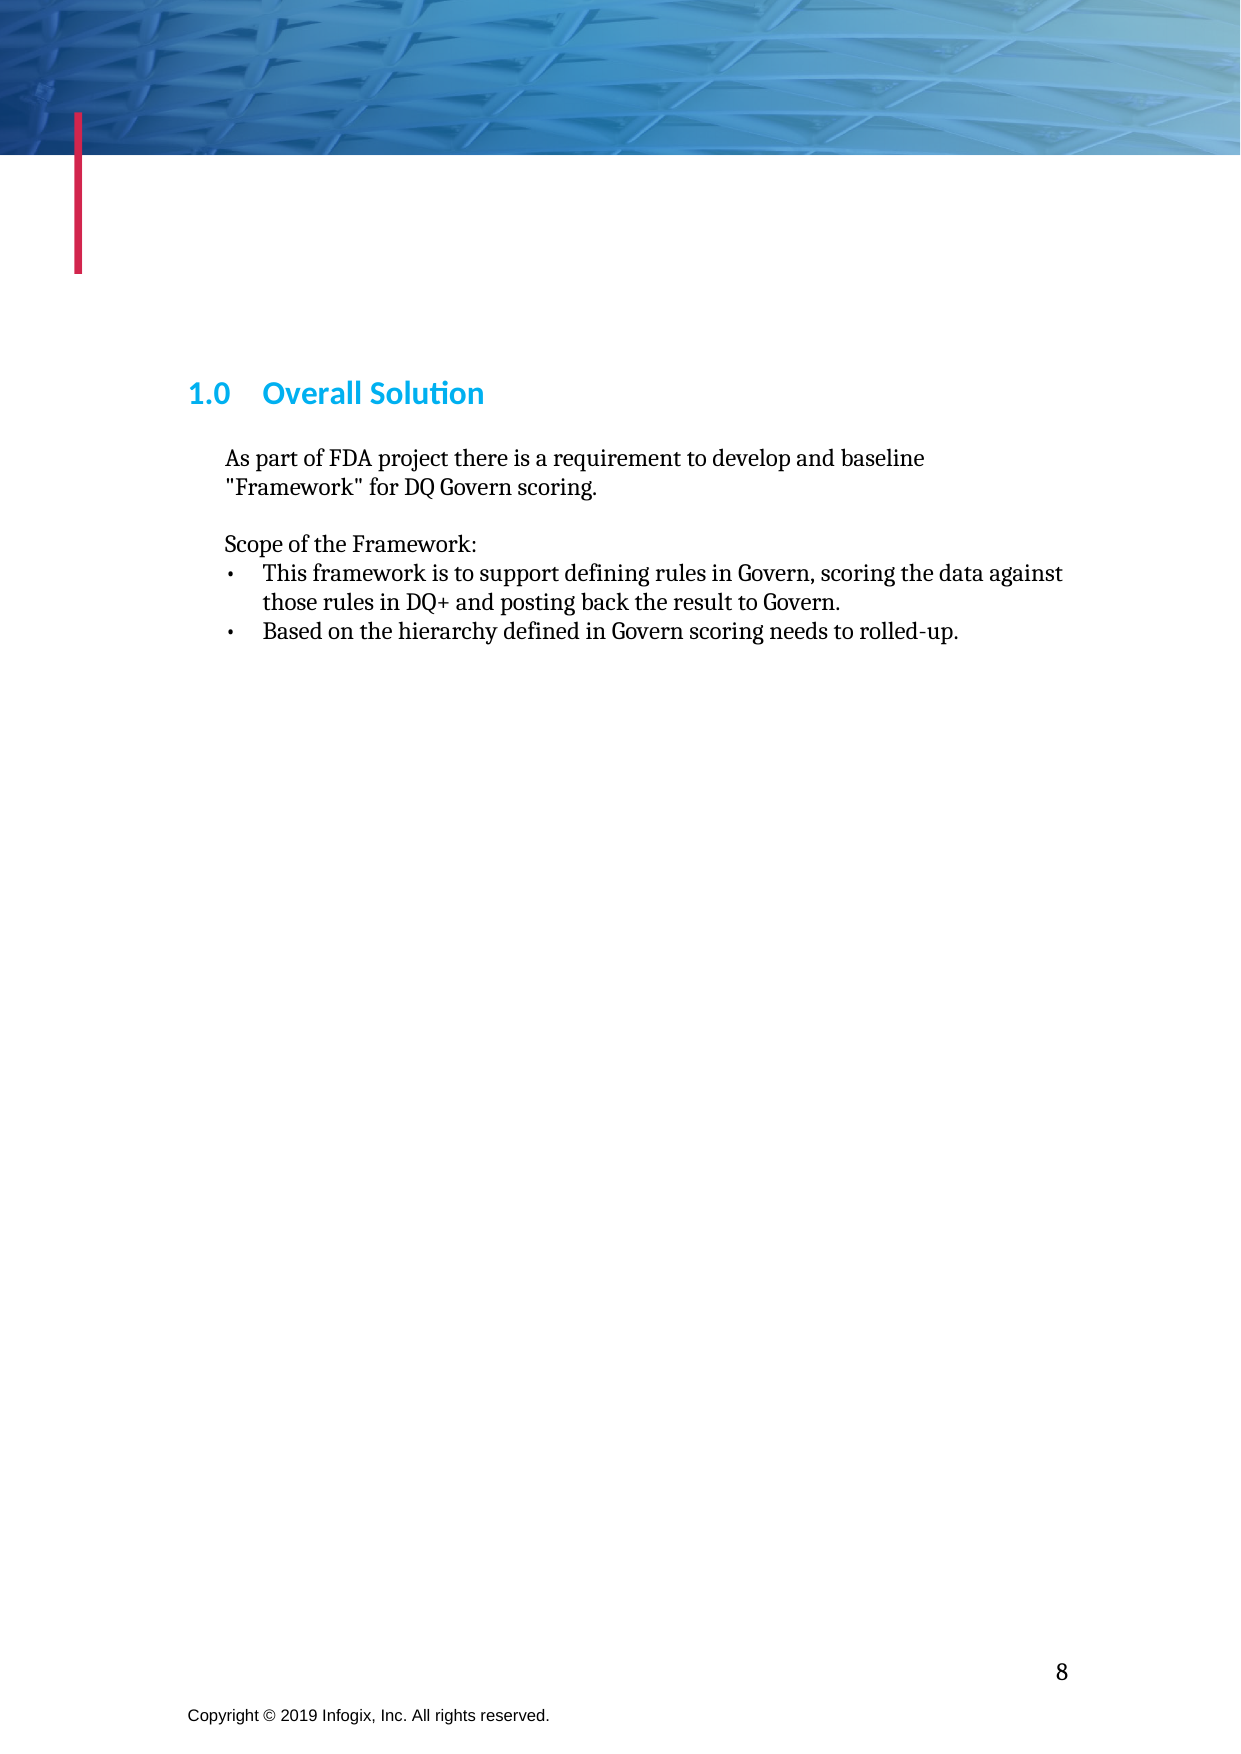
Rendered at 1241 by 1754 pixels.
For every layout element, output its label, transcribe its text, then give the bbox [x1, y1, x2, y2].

subtitle Overall Solution [187, 372, 1068, 413]
text • Based on the hierarchy defined in Govern scoring needs to rolled-up. [225, 617, 1068, 645]
text As part of FDA project there is a requirement to develop and baseline "Framework" for DQ Govern scoring. [225, 444, 1068, 502]
picture [0, 0, 1241, 302]
text • This framework is to support defining rules in Govern, scoring the data against those rules in DQ+ and posting back the result to Govern. [225, 559, 1068, 617]
text Scope of the Framework: [225, 530, 1068, 559]
